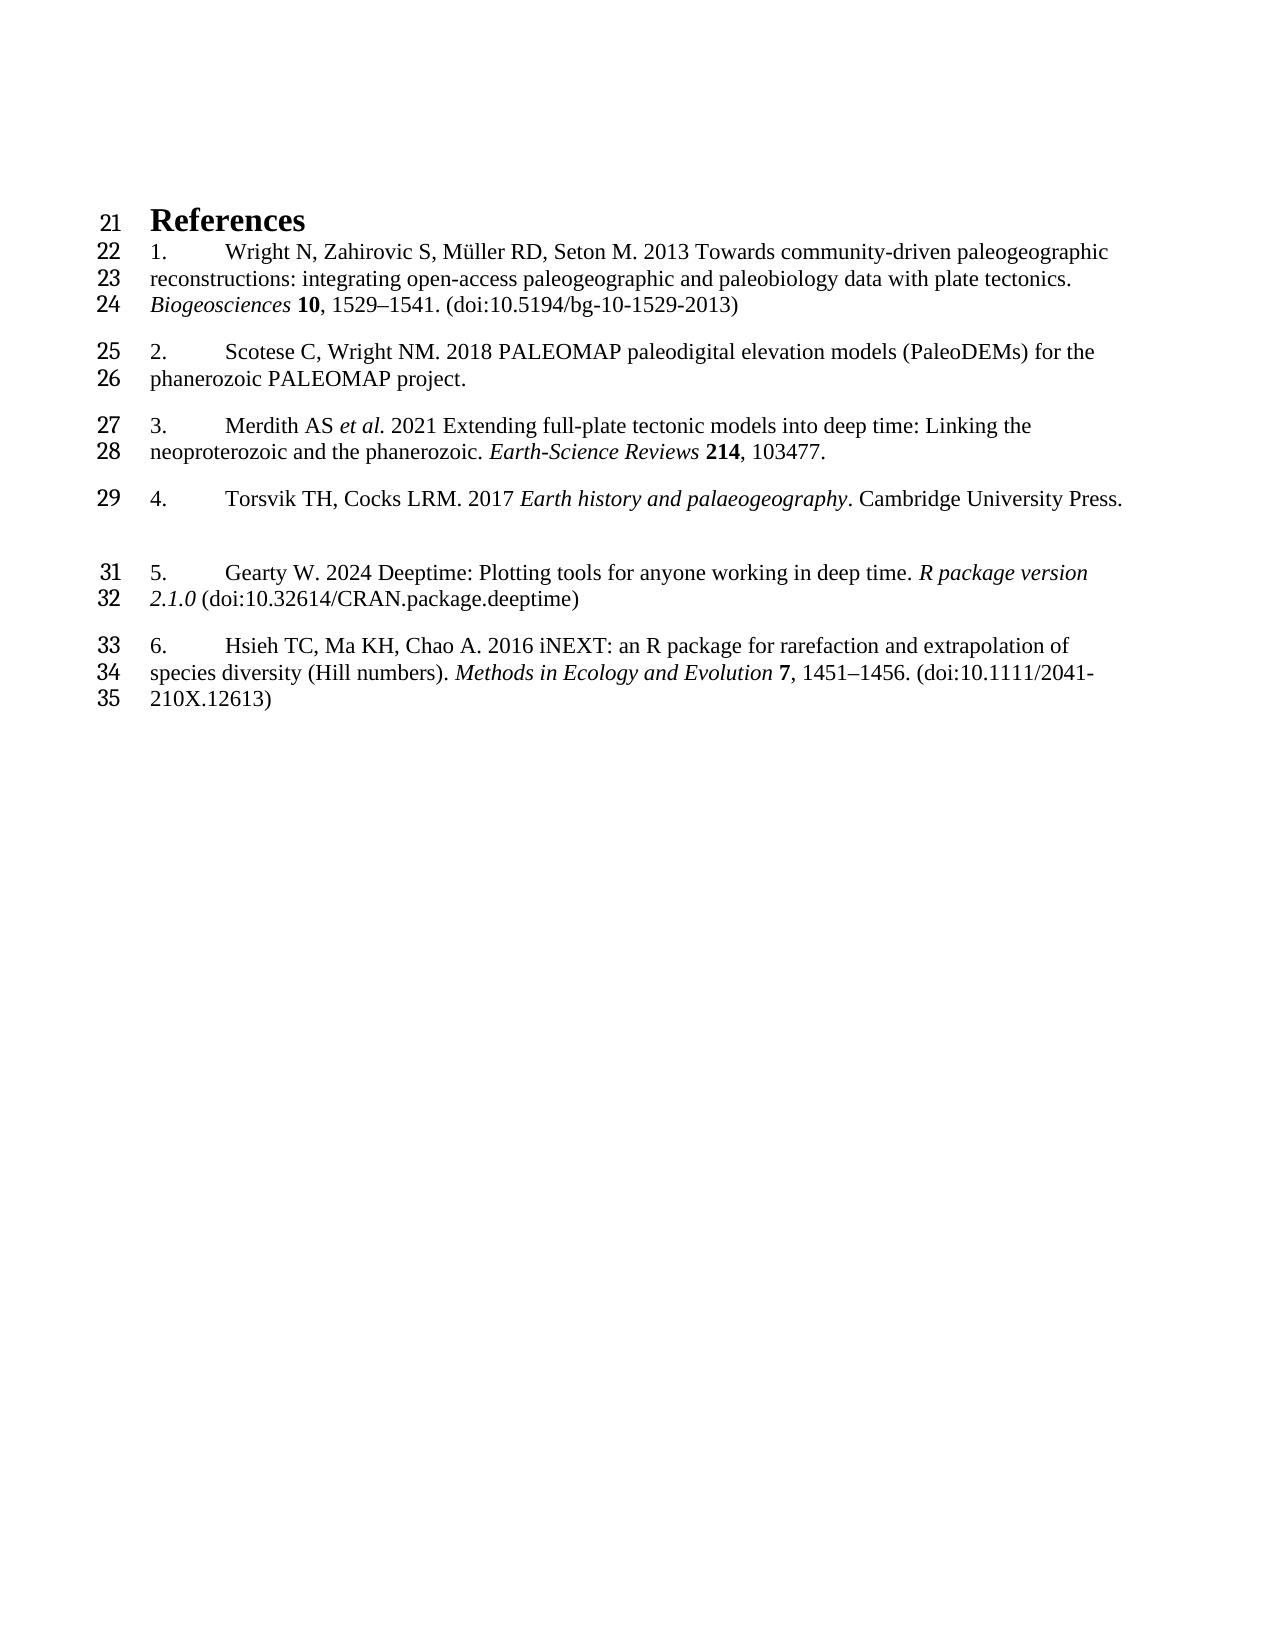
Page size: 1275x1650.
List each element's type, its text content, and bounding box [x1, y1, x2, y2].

text 6. Hsieh TC, Ma KH, Chao A. 2016 iNEXT: an R package for rarefaction and extrapolation of species diversity (Hill numbers). Methods in Ecology and Evolution 7, 1451–1456. (doi:10.1111/2041-210X.12613) [150, 632, 1125, 711]
text 1. Wright N, Zahirovic S, Müller RD, Seton M. 2013 Towards community-driven paleogeographic reconstructions: integrating open-access paleogeographic and paleobiology data with plate tectonics. Biogeosciences 10, 1529–1541. (doi:10.5194/bg-10-1529-2013) [150, 238, 1125, 317]
text 3. Merdith AS et al. 2021 Extending full-plate tectonic models into deep time: Linking the neoproterozoic and the phanerozoic. Earth-Science Reviews 214, 103477. [150, 412, 1125, 464]
text 5. Gearty W. 2024 Deeptime: Plotting tools for anyone working in deep time. R package version 2.1.0 (doi:10.32614/CRAN.package.deeptime) [150, 559, 1125, 612]
text 2. Scotese C, Wright NM. 2018 PALEOMAP paleodigital elevation models (PaleoDEMs) for the phanerozoic PALEOMAP project. [150, 338, 1125, 391]
text 4. Torsvik TH, Cocks LRM. 2017 Earth history and palaeogeography. Cambridge University Press. [150, 485, 1125, 538]
subtitle References [150, 200, 1125, 238]
